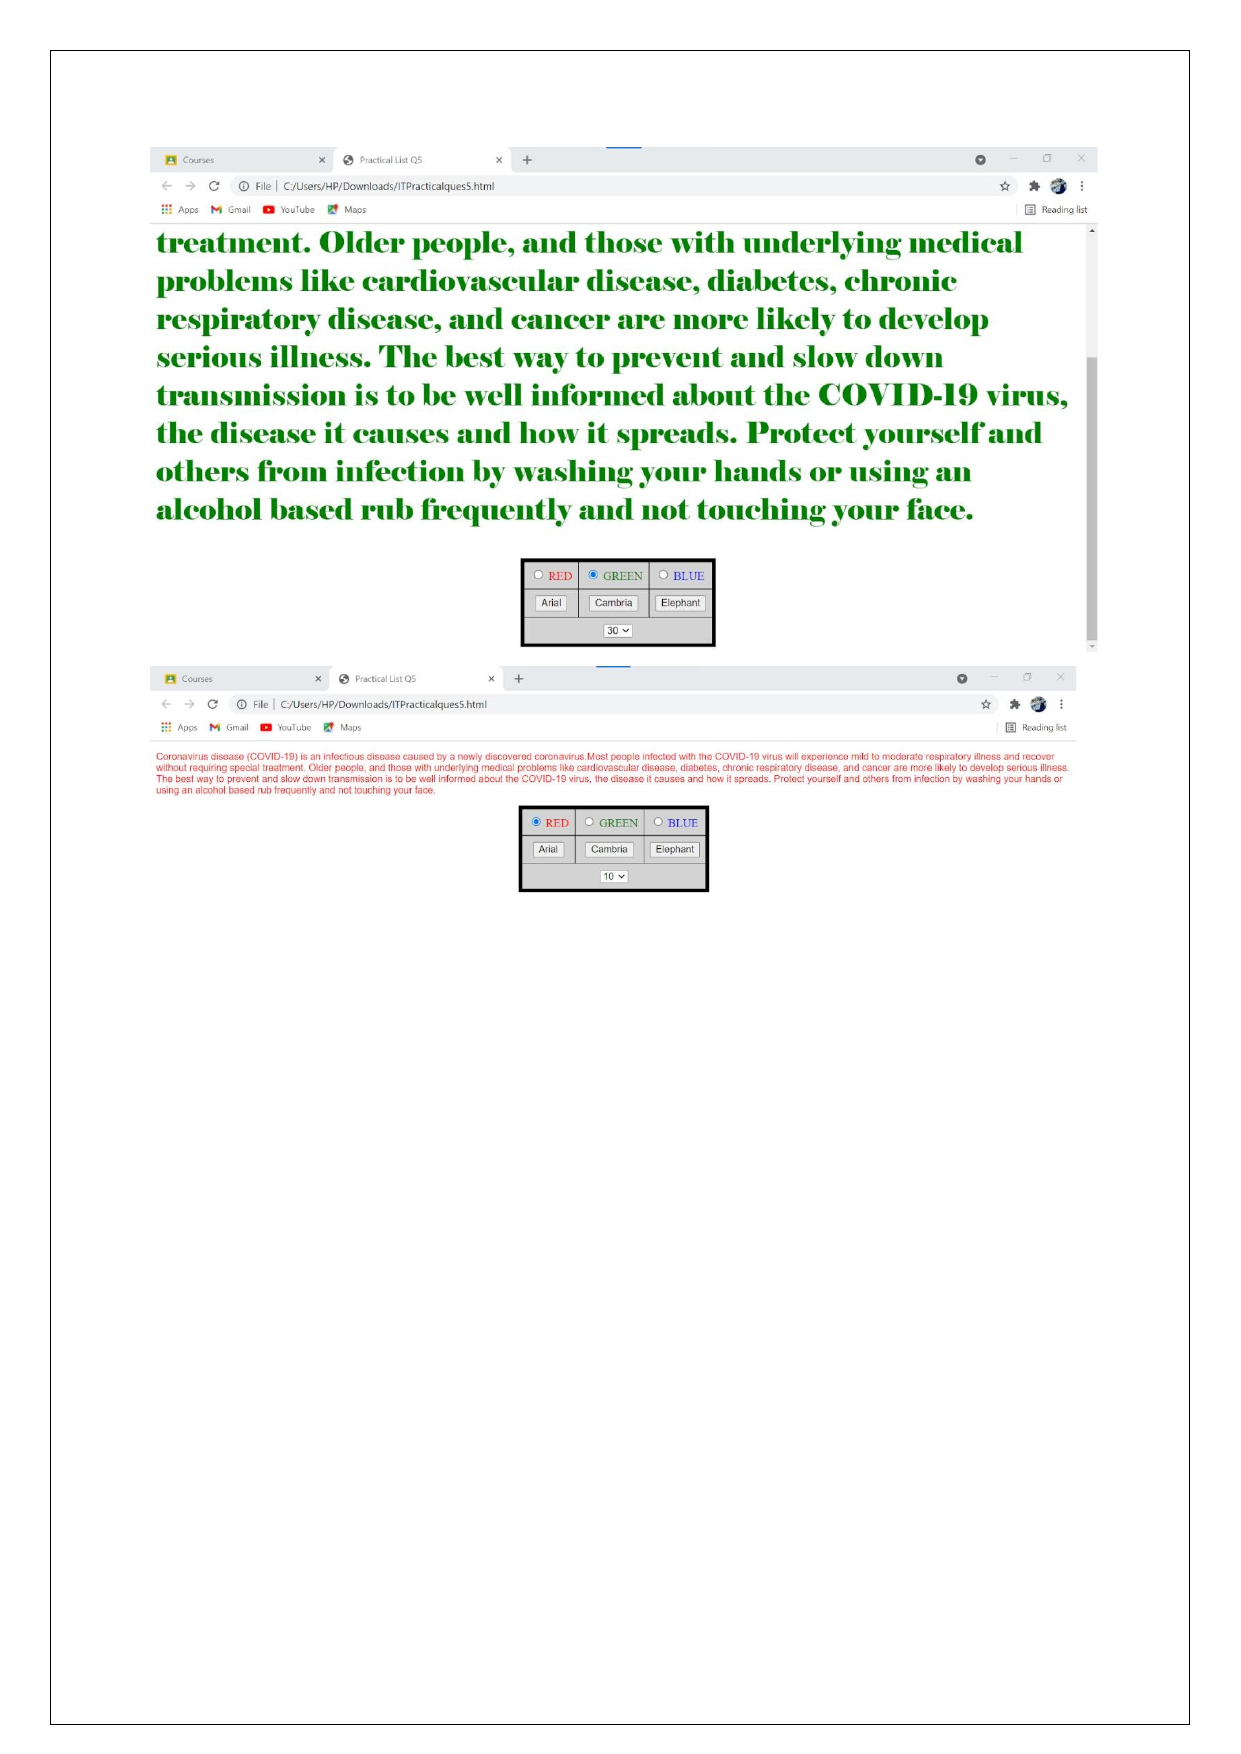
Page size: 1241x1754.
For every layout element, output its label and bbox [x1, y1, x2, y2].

picture [150, 147, 1098, 652]
picture [150, 666, 1077, 893]
